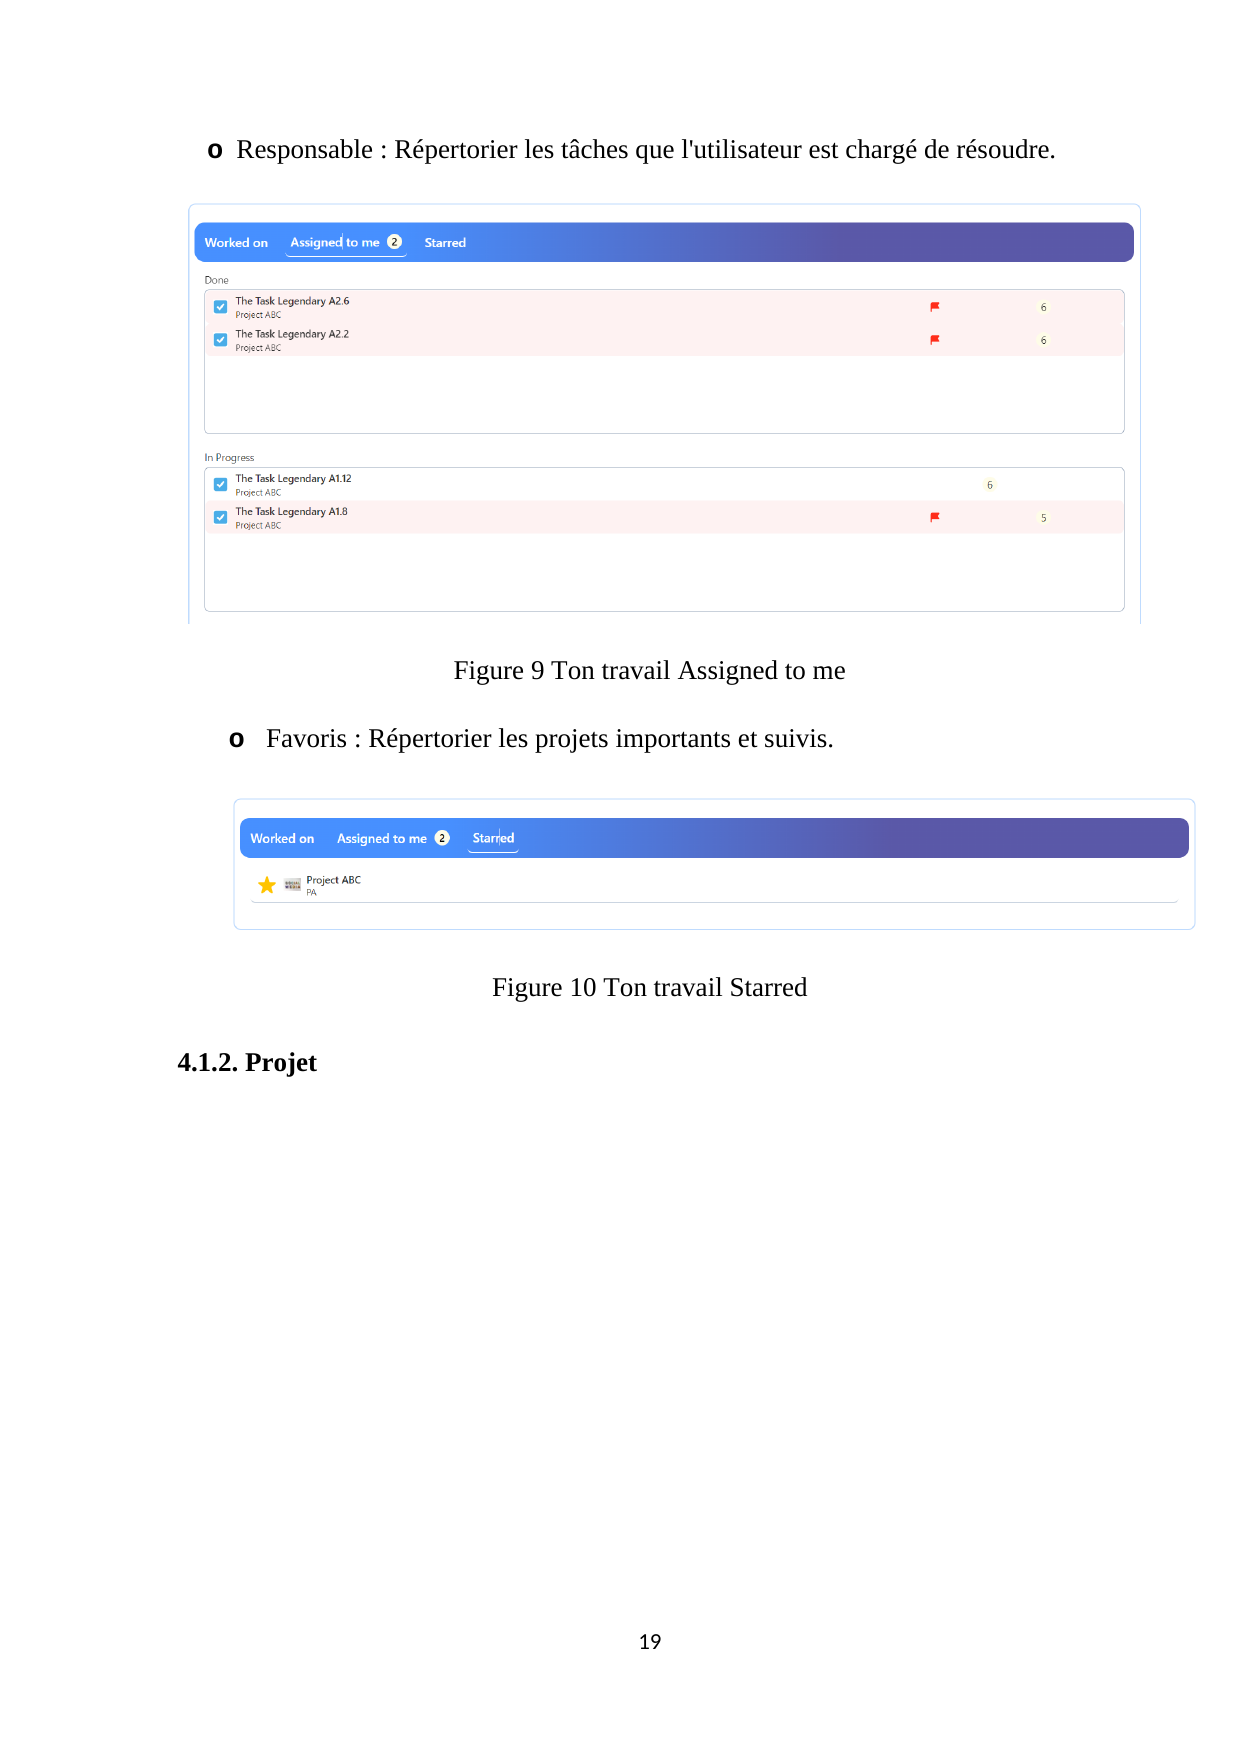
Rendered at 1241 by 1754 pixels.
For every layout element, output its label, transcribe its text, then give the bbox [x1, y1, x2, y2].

text Figure 10 Ton travail Starred [177, 971, 1122, 1002]
subtitle 4.1.2. Projet [177, 1047, 1122, 1078]
text Figure 9 Ton travail Assigned to me [177, 654, 1122, 686]
list Favoris : Répertorier les projets importants et suivis. [228, 722, 1122, 755]
list Responsable : Répertorier les tâches que l'utilisateur est chargé de résoudre. [207, 133, 1122, 166]
picture [228, 788, 1204, 941]
picture [177, 199, 1153, 624]
